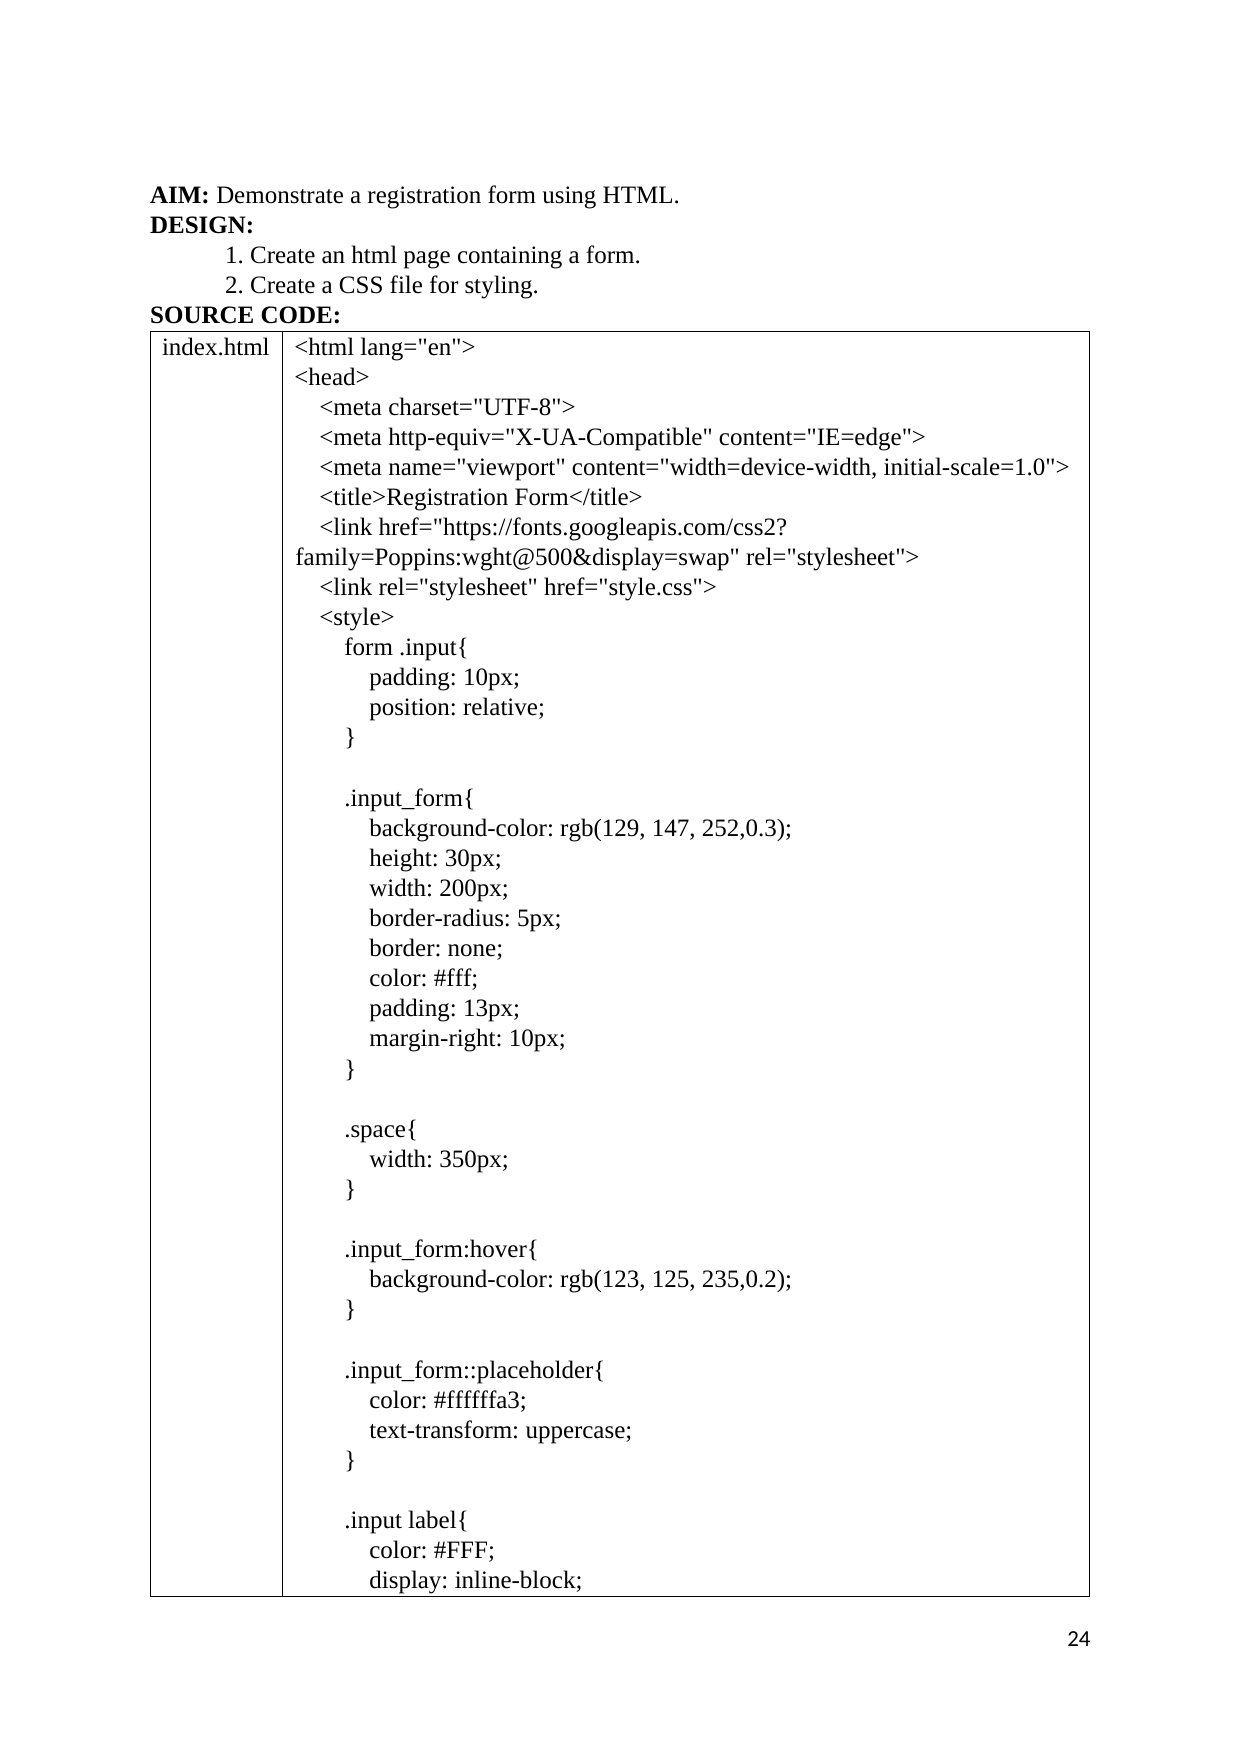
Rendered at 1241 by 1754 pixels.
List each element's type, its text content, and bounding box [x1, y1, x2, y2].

text DESIGN: [150, 210, 1090, 239]
text SOURCE CODE: [150, 301, 1090, 329]
text 1. Create an html page containing a form. [150, 240, 1090, 269]
text AIM: Demonstrate a registration form using HTML. [150, 180, 1090, 209]
table_header index.html [151, 332, 282, 1596]
text 2. Create a CSS file for styling. [150, 270, 1090, 299]
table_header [283, 332, 1089, 1596]
